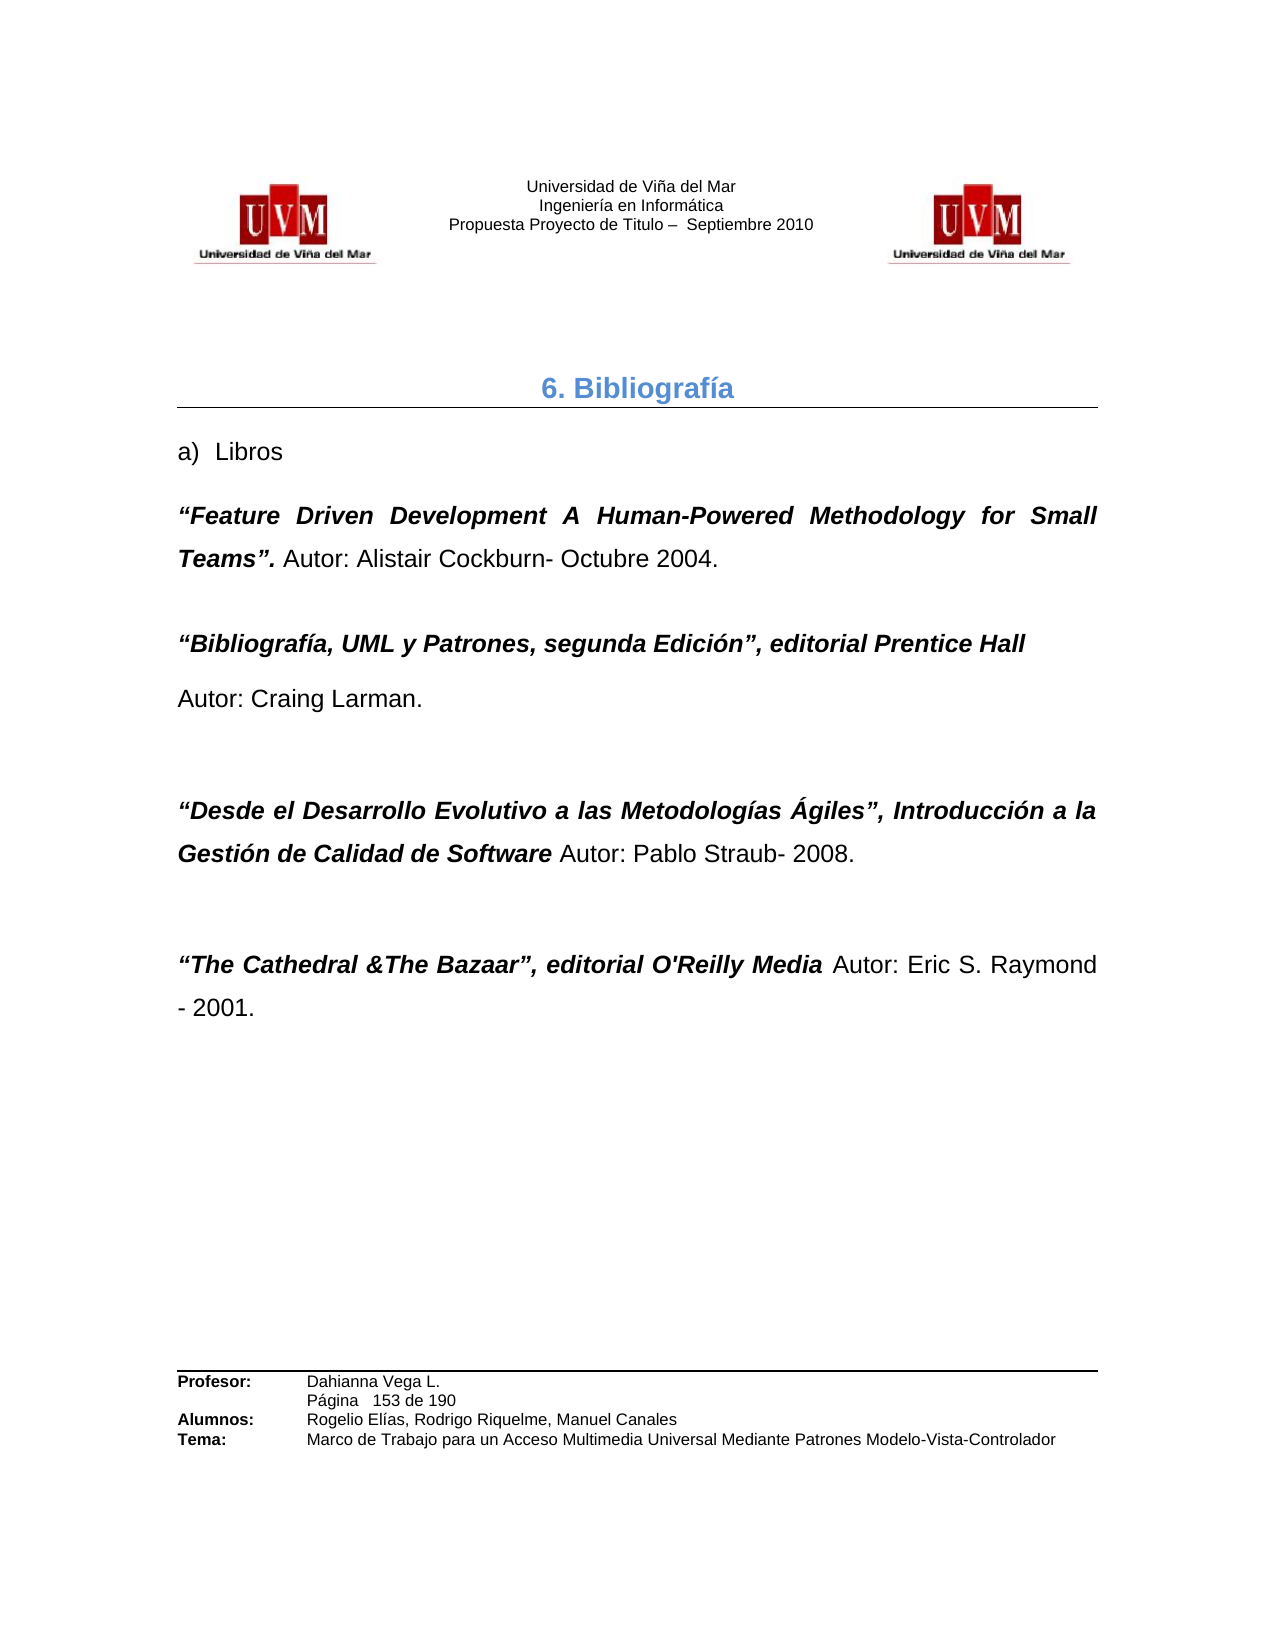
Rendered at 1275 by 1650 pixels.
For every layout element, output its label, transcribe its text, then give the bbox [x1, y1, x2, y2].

list a) Libros [177, 437, 1098, 466]
title 6. Bibliografía [177, 371, 1098, 407]
text “Desde el Desarrollo Evolutivo a las Metodologías Ágiles”, Introducción a la Gestión de Calidad de Software Autor: Pablo Straub- 2008. [177, 796, 1098, 867]
picture [871, 176, 1084, 267]
picture [177, 176, 390, 267]
text “The Cathedral &The Bazaar”, editorial O'Reilly Media Autor: Eric S. Raymond - 2001. [177, 950, 1098, 1022]
text Autor: Craing Larman. [177, 684, 1098, 713]
list “Feature Driven Development A Human-Powered Methodology for Small Teams”. Autor: Alistair Cockburn- Octubre 2004. [177, 501, 1098, 573]
text “Bibliografía, UML y Patrones, segunda Edición”, editorial Prentice Hall [177, 629, 1098, 657]
